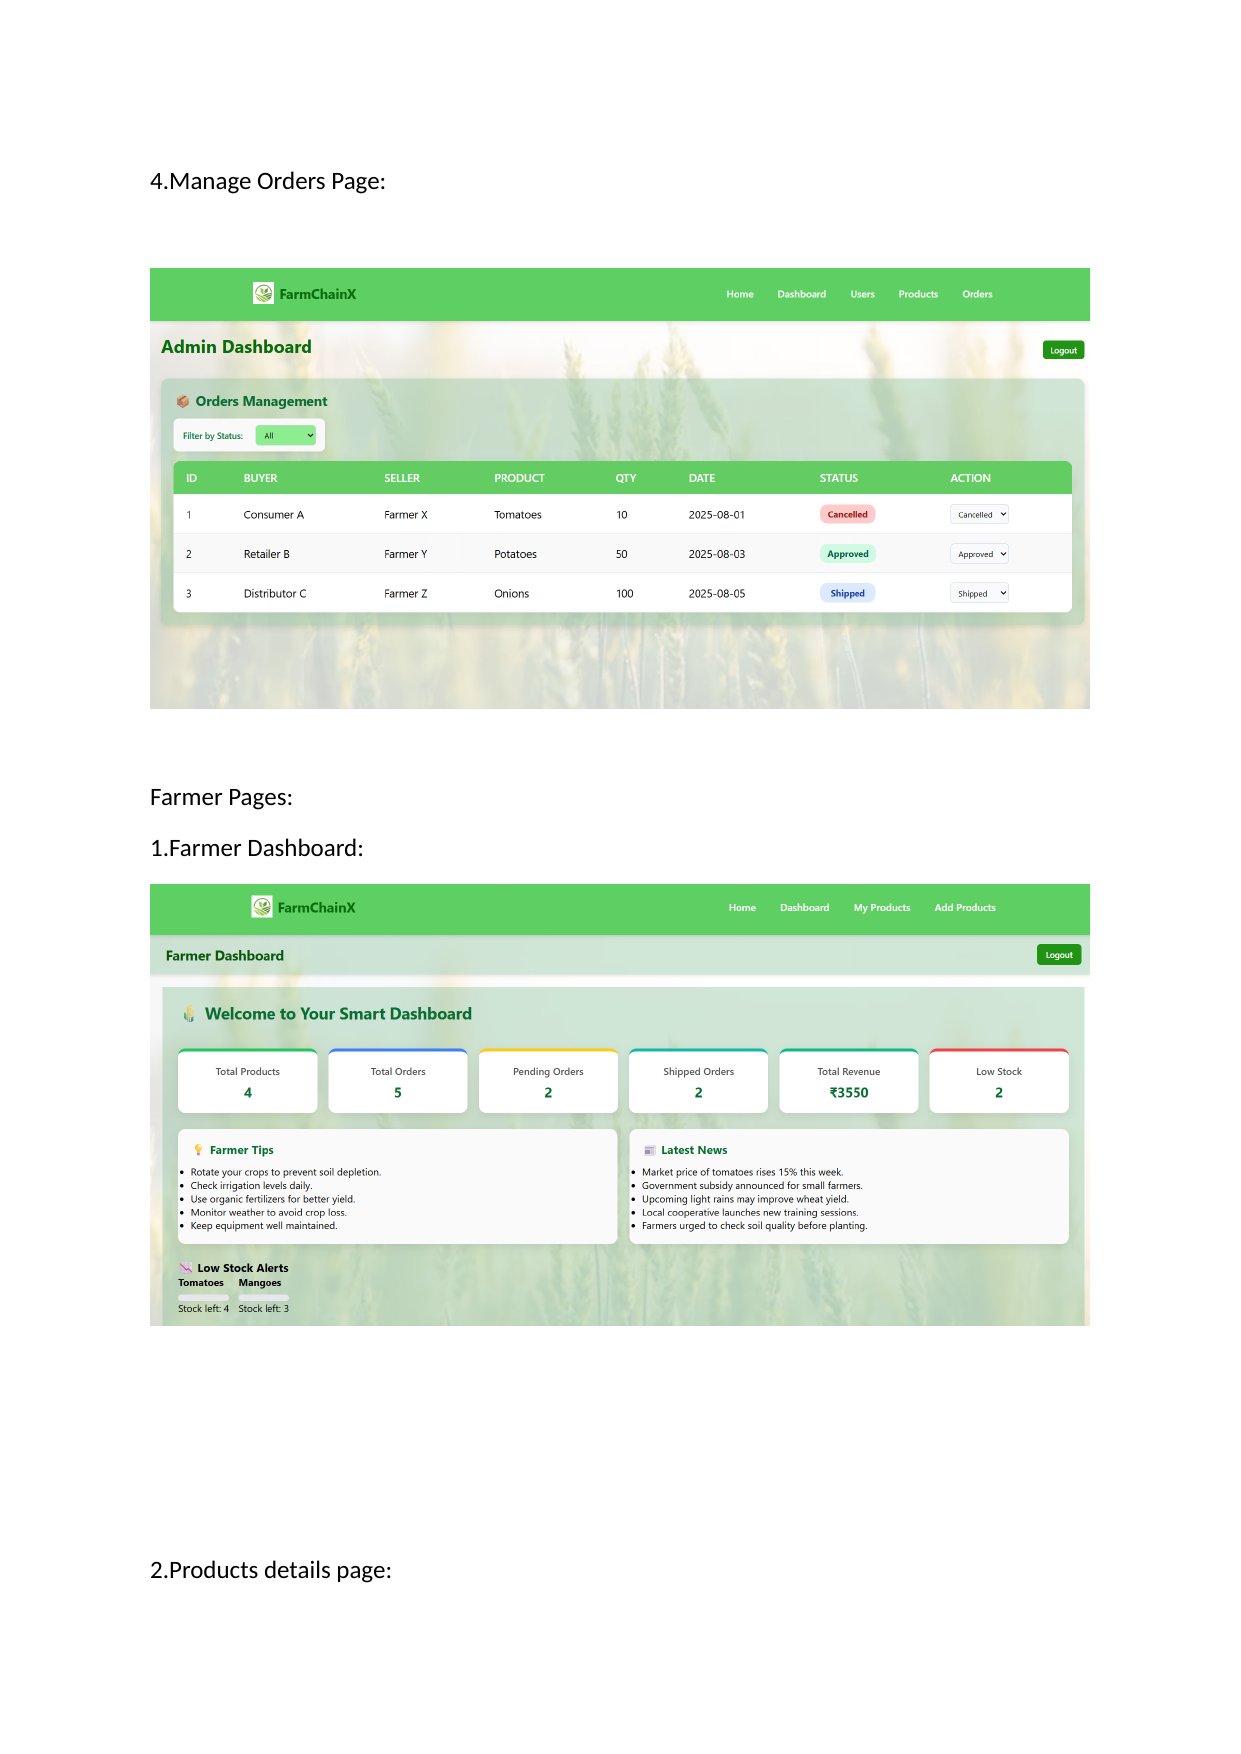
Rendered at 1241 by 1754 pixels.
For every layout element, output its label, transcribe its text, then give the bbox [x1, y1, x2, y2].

picture [150, 884, 1091, 1326]
picture [150, 268, 1091, 709]
text 1.Farmer Dashboard: [150, 833, 1090, 863]
text 2.Products details page: [150, 1554, 1090, 1584]
text 4.Manage Orders Page: [150, 165, 1090, 196]
text Farmer Pages: [150, 781, 1090, 811]
